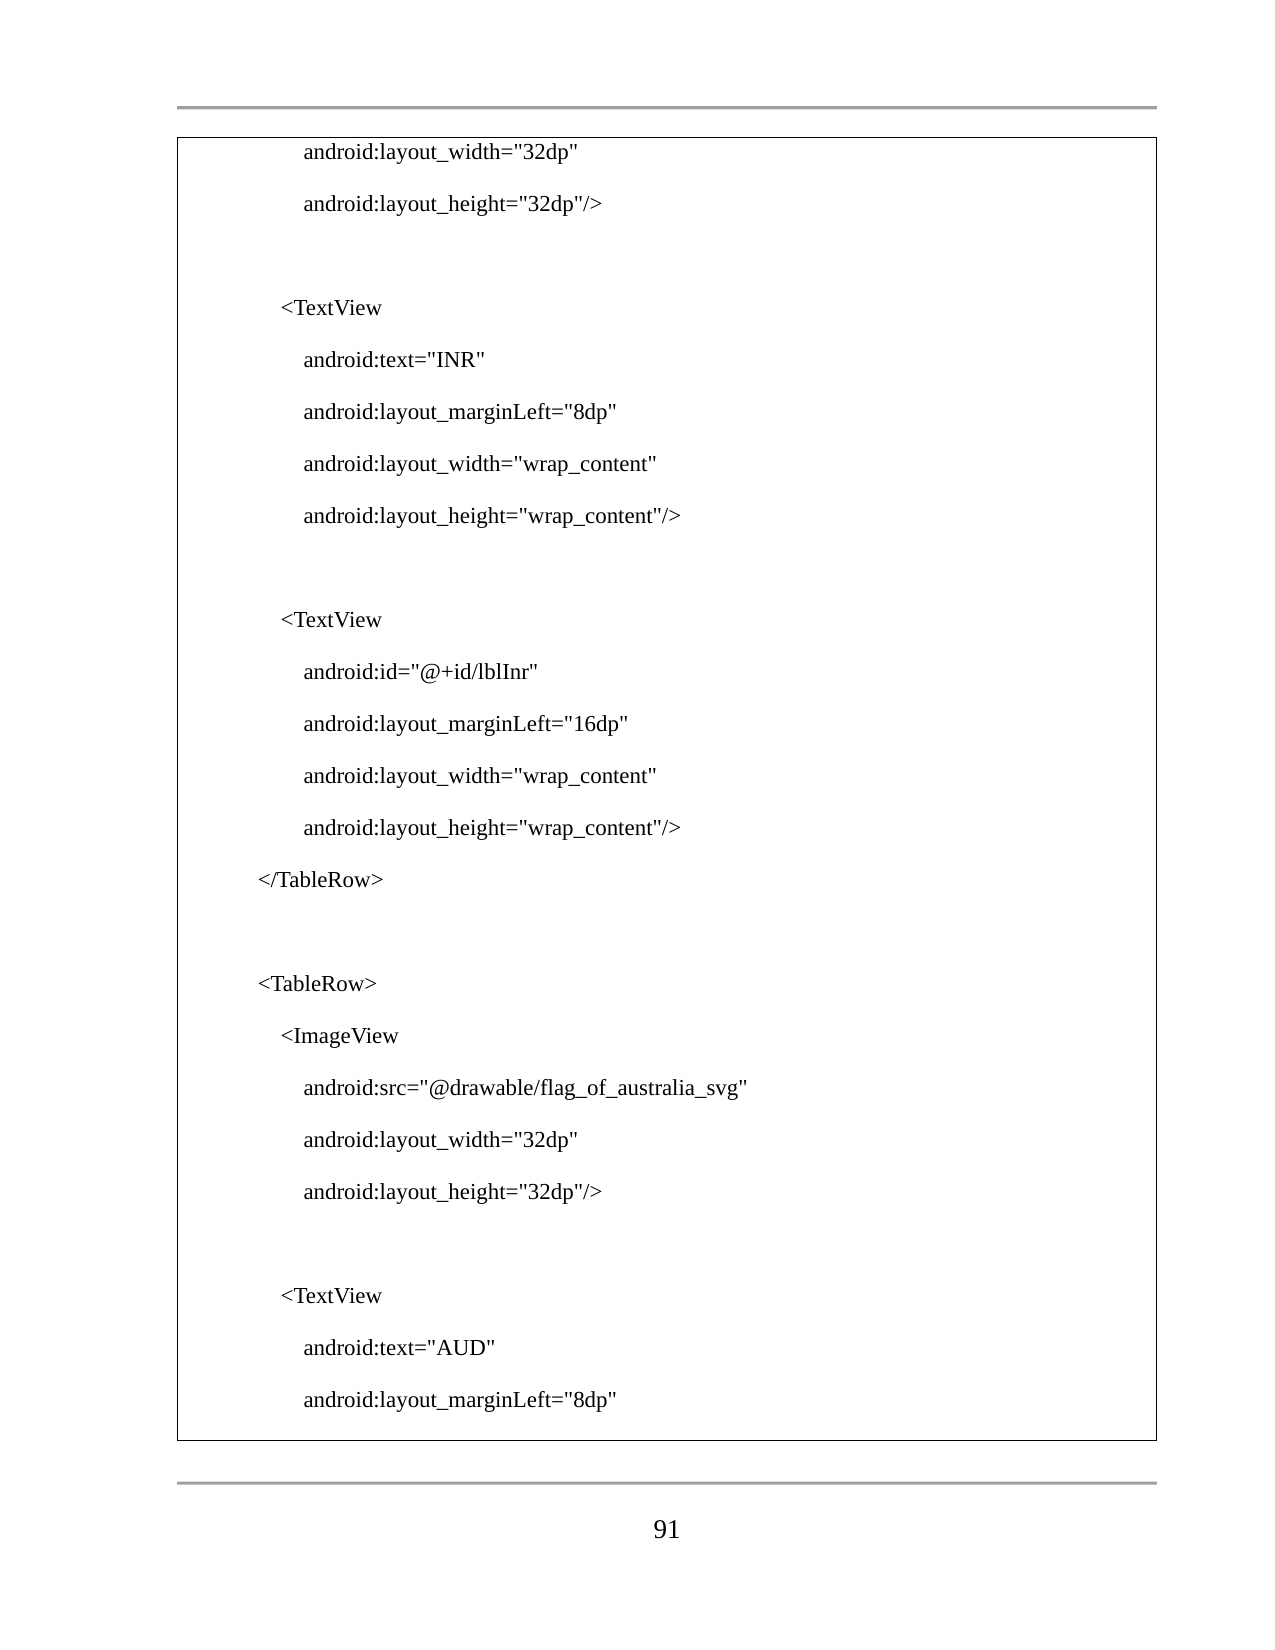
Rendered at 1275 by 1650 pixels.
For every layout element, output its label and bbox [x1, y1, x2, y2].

table_header [178, 138, 1156, 1440]
